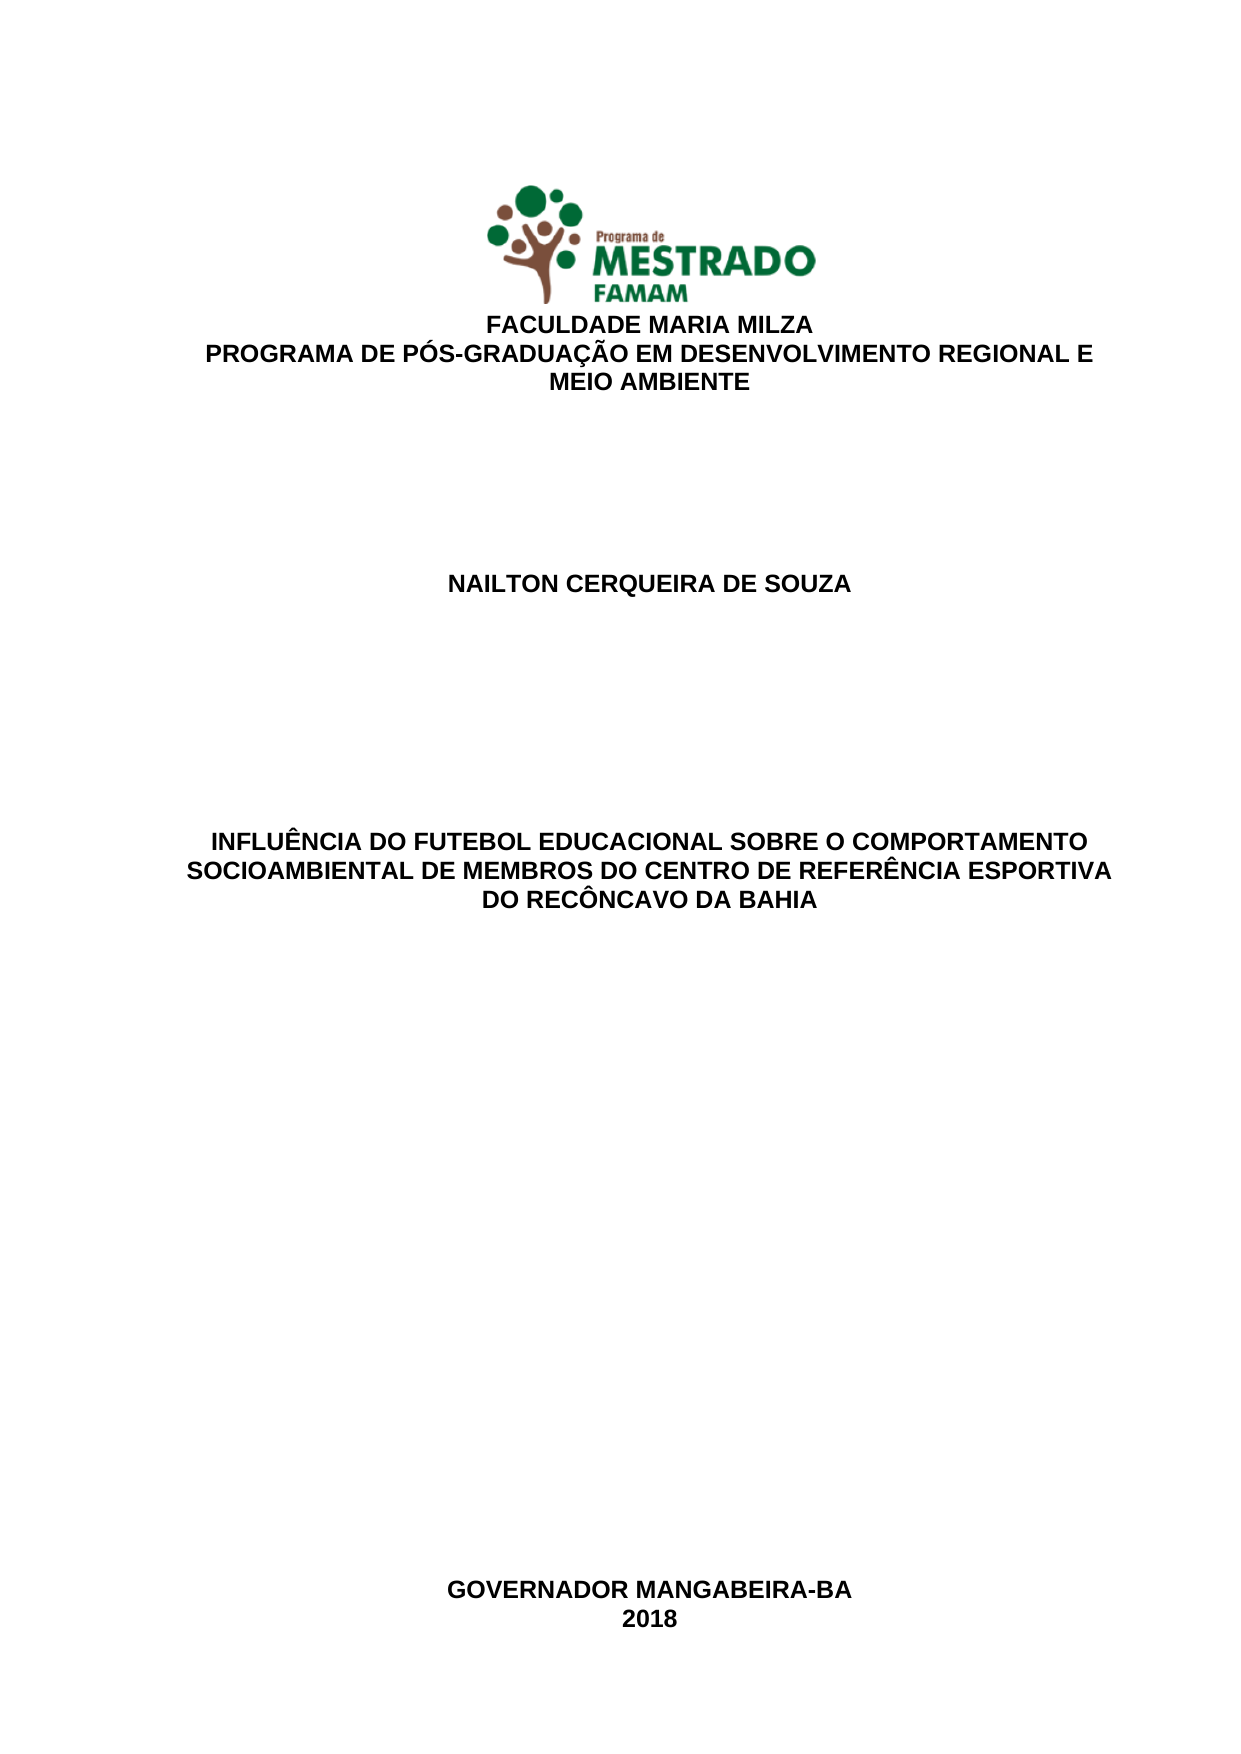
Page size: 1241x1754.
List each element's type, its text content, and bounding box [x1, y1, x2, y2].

picture [479, 177, 820, 310]
text GOVERNADOR MANGABEIRA-BA [177, 1575, 1122, 1603]
text NAILTON CERQUEIRA DE SOUZA [177, 568, 1122, 597]
text 2018 [177, 1603, 1122, 1632]
text INFLUÊNCIA DO FUTEBOL EDUCACIONAL SOBRE O COMPORTAMENTO SOCIOAMBIENTAL DE MEMBROS DO CENTRO DE REFERÊNCIA ESPORTIVA DO RECÔNCAVO DA BAHIA [177, 827, 1122, 913]
text FACULDADE MARIA MILZA [177, 310, 1122, 338]
text PROGRAMA DE PÓS-GRADUAÇÃO EM DESENVOLVIMENTO REGIONAL E MEIO AMBIENTE [177, 338, 1122, 396]
